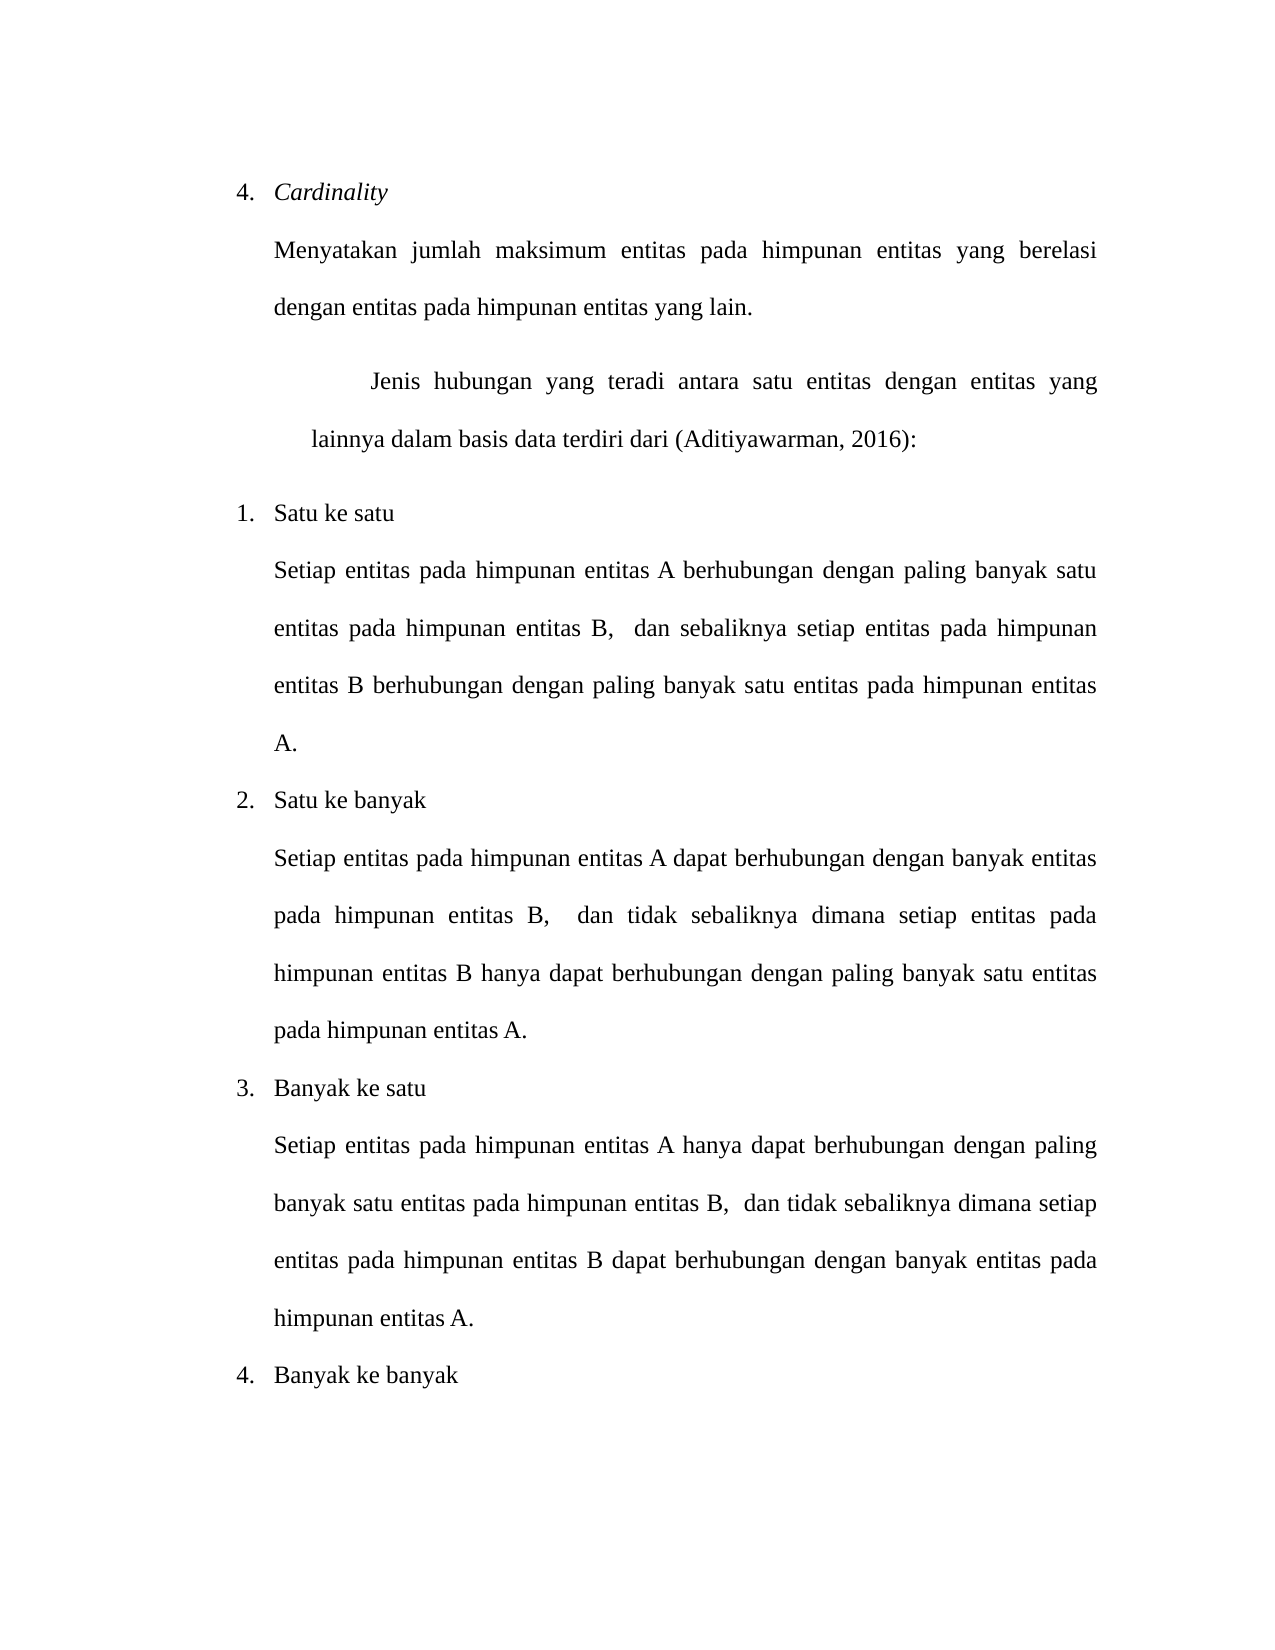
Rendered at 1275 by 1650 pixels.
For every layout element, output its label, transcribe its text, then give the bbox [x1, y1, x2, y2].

list Cardinality Menyatakan jumlah maksimum entitas pada himpunan entitas yang berelasi dengan entitas pada himpunan entitas yang lain. [236, 177, 1098, 321]
list Setiap entitas pada himpunan entitas A dapat berhubungan dengan banyak entitas pada himpunan entitas B, dan tidak sebaliknya dimana setiap entitas pada himpunan entitas B hanya dapat berhubungan dengan paling banyak satu entitas pada himpunan entitas A. [273, 843, 1098, 1044]
list Banyak ke banyak [236, 1361, 1098, 1389]
text Jenis hubungan yang teradi antara satu entitas dengan entitas yang lainnya dalam basis data terdiri dari (Aditiyawarman, 2016): [311, 366, 1098, 453]
list Banyak ke satu [236, 1073, 1098, 1102]
list Setiap entitas pada himpunan entitas A berhubungan dengan paling banyak satu entitas pada himpunan entitas B, dan sebaliknya setiap entitas pada himpunan entitas B berhubungan dengan paling banyak satu entitas pada himpunan entitas A. [273, 556, 1098, 757]
list Satu ke banyak [236, 786, 1098, 814]
list Setiap entitas pada himpunan entitas A hanya dapat berhubungan dengan paling banyak satu entitas pada himpunan entitas B, dan tidak sebaliknya dimana setiap entitas pada himpunan entitas B dapat berhubungan dengan banyak entitas pada himpunan entitas A. [273, 1131, 1098, 1332]
list Satu ke satu [236, 498, 1098, 527]
